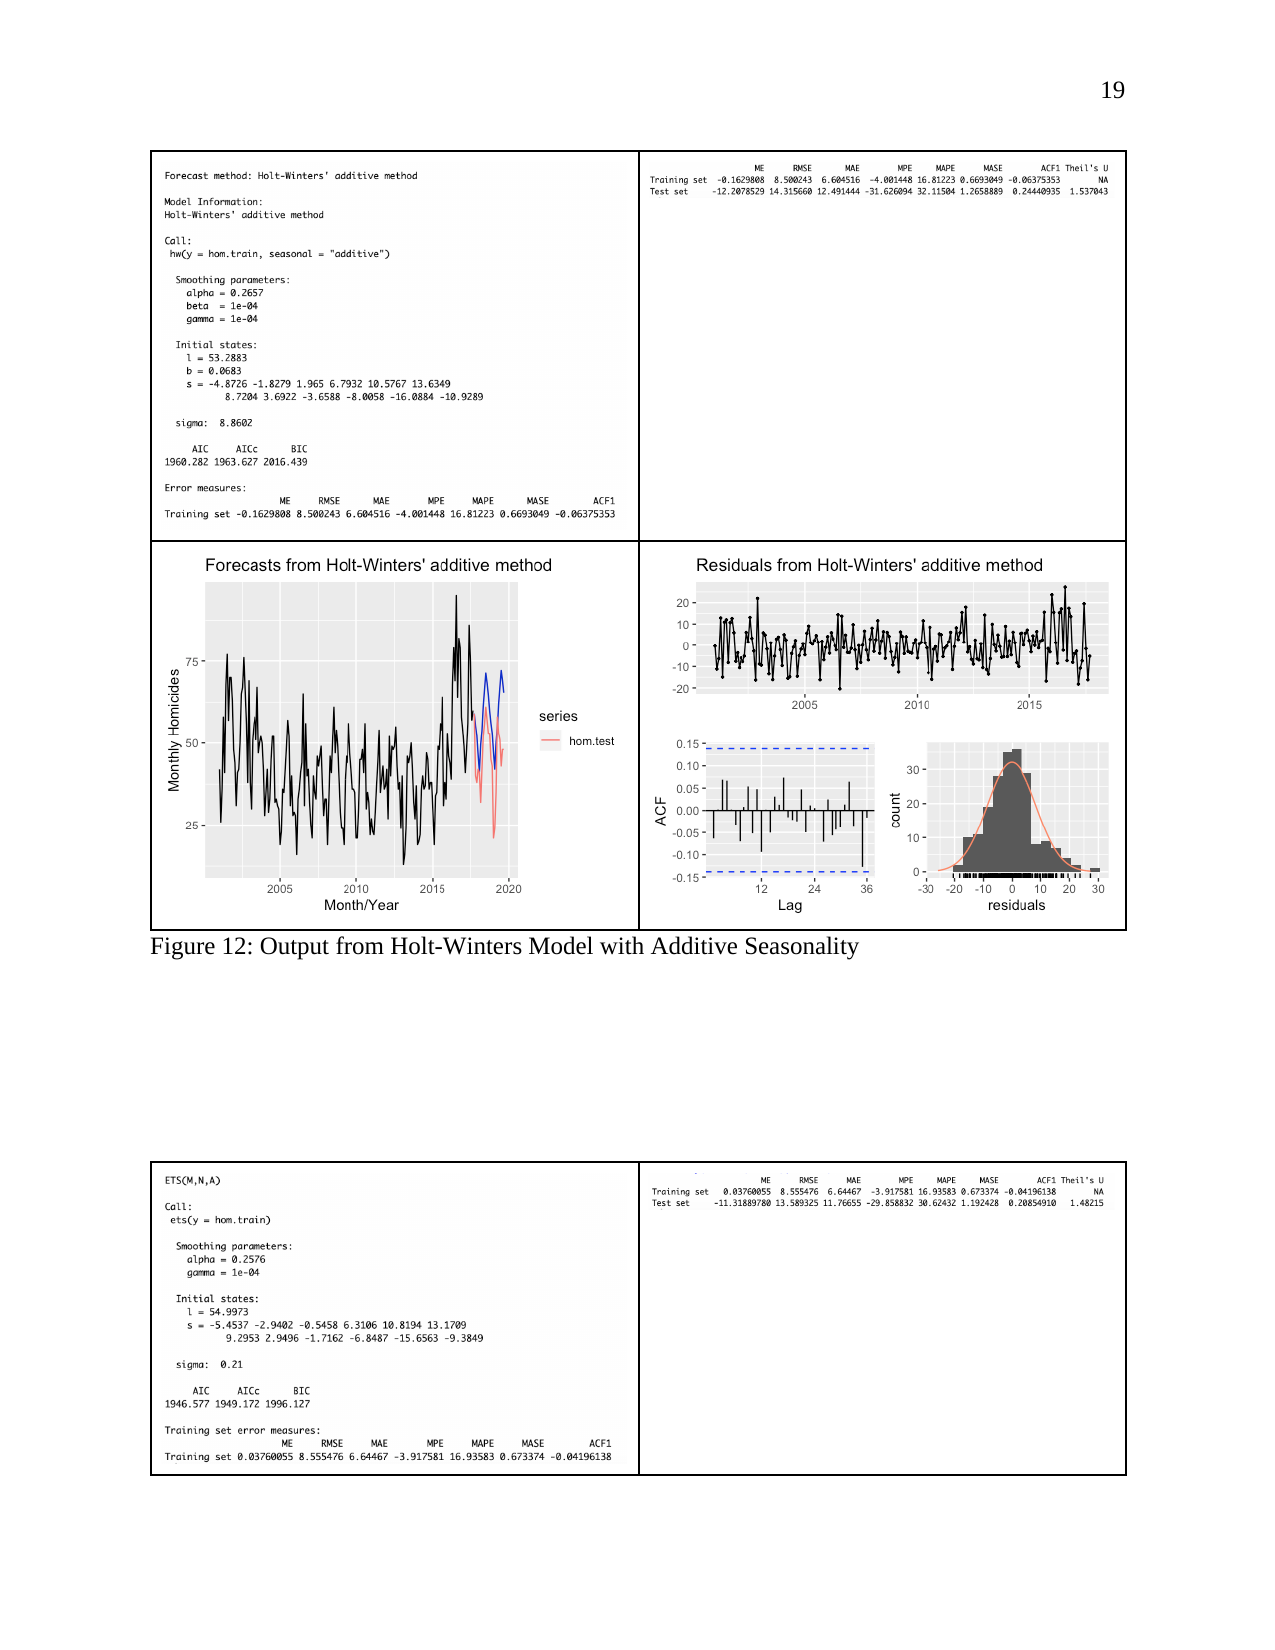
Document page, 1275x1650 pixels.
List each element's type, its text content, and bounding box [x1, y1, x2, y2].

picture [648, 1173, 1115, 1210]
table_header [152, 1163, 638, 1474]
table_cell [640, 542, 1125, 929]
table_header [152, 152, 638, 539]
table_header [640, 1163, 1125, 1474]
text Figure 12: Output from Holt-Winters Model with Additive Seasonality [150, 931, 1125, 960]
table_cell [152, 542, 638, 929]
picture [161, 552, 628, 919]
picture [161, 1173, 628, 1464]
table_header [640, 152, 1125, 539]
picture [648, 162, 1115, 198]
picture [161, 162, 628, 530]
picture [648, 552, 1115, 919]
